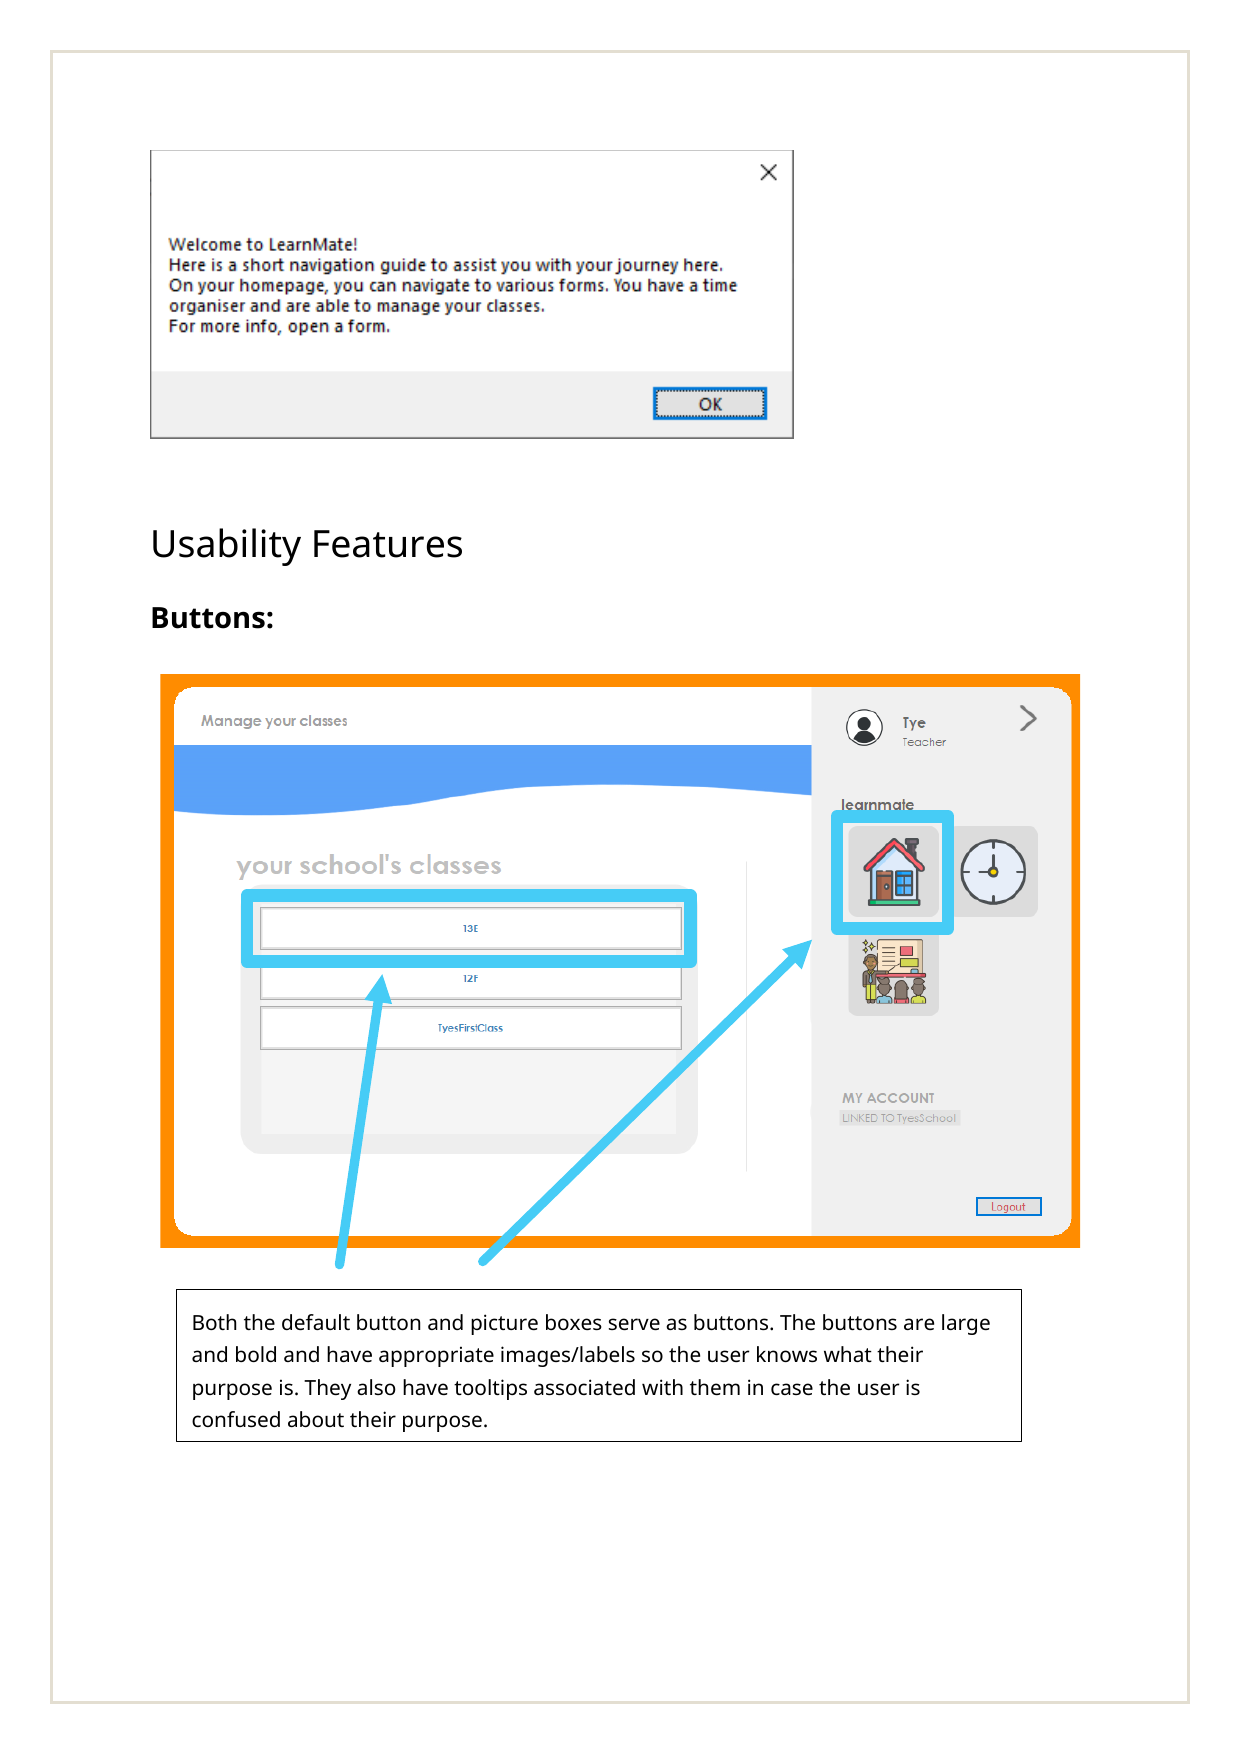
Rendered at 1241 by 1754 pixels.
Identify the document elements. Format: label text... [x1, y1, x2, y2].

text Usability Features [150, 517, 1090, 568]
text Buttons: [150, 597, 1090, 637]
picture [150, 150, 794, 439]
picture [160, 674, 1080, 1248]
